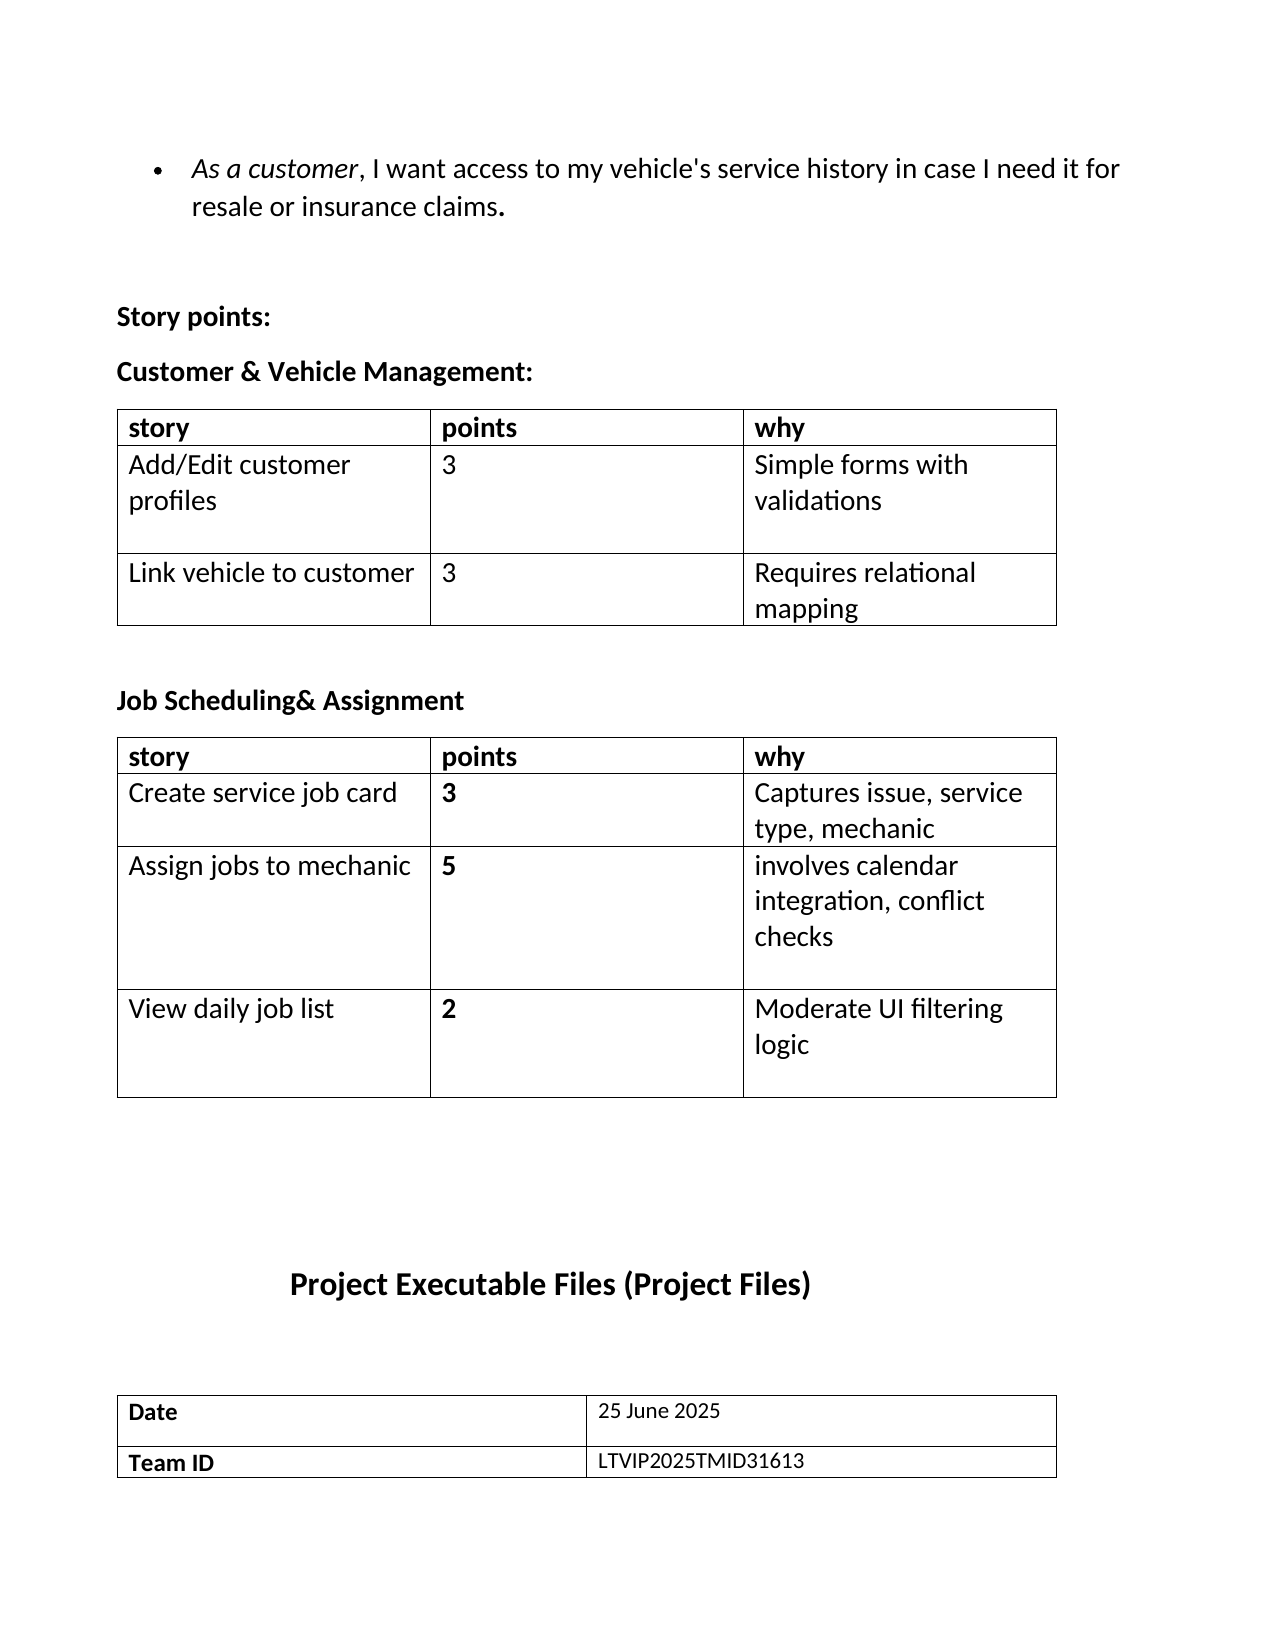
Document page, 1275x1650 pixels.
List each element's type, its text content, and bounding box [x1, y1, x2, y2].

table_cell Captures issue, service type, mechanic [744, 774, 1056, 846]
table_cell 5 [431, 847, 743, 989]
table_header points [431, 410, 743, 445]
table_cell 3 [431, 554, 743, 625]
table_cell 2 [431, 990, 743, 1097]
table_cell 3 [431, 774, 743, 846]
table_header story [118, 738, 430, 773]
text Story points: [117, 298, 1146, 334]
table_header 25 June 2025 [587, 1396, 1056, 1446]
table_cell Team ID [118, 1447, 586, 1477]
table_header why [744, 410, 1056, 445]
table_cell LTVIP2025TMID31613 [587, 1447, 1056, 1477]
table_cell Assign jobs to mechanic [118, 847, 430, 989]
table_header points [431, 738, 743, 773]
text Job Scheduling& Assignment [117, 682, 1146, 717]
table_cell Requires relational mapping [744, 554, 1056, 625]
table_cell Simple forms with validations [744, 446, 1056, 553]
table_cell Create service job card [118, 774, 430, 846]
table_cell Moderate UI filtering logic [744, 990, 1056, 1097]
table_cell 3 [431, 446, 743, 553]
table_cell involves calendar integration, conflict checks [744, 847, 1056, 989]
list As a customer, I want access to my vehicle's service history in case I need it for resale or insurance claims. [154, 150, 1146, 224]
table_header why [744, 738, 1056, 773]
table_cell Add/Edit customer profiles [118, 446, 430, 553]
table_cell Link vehicle to customer [118, 554, 430, 625]
text Project Executable Files (Project Files) [117, 1263, 1146, 1304]
table_cell View daily job list [118, 990, 430, 1097]
table_header Date [118, 1396, 586, 1446]
table_header story [118, 410, 430, 445]
text Customer & Vehicle Management: [117, 353, 1146, 389]
